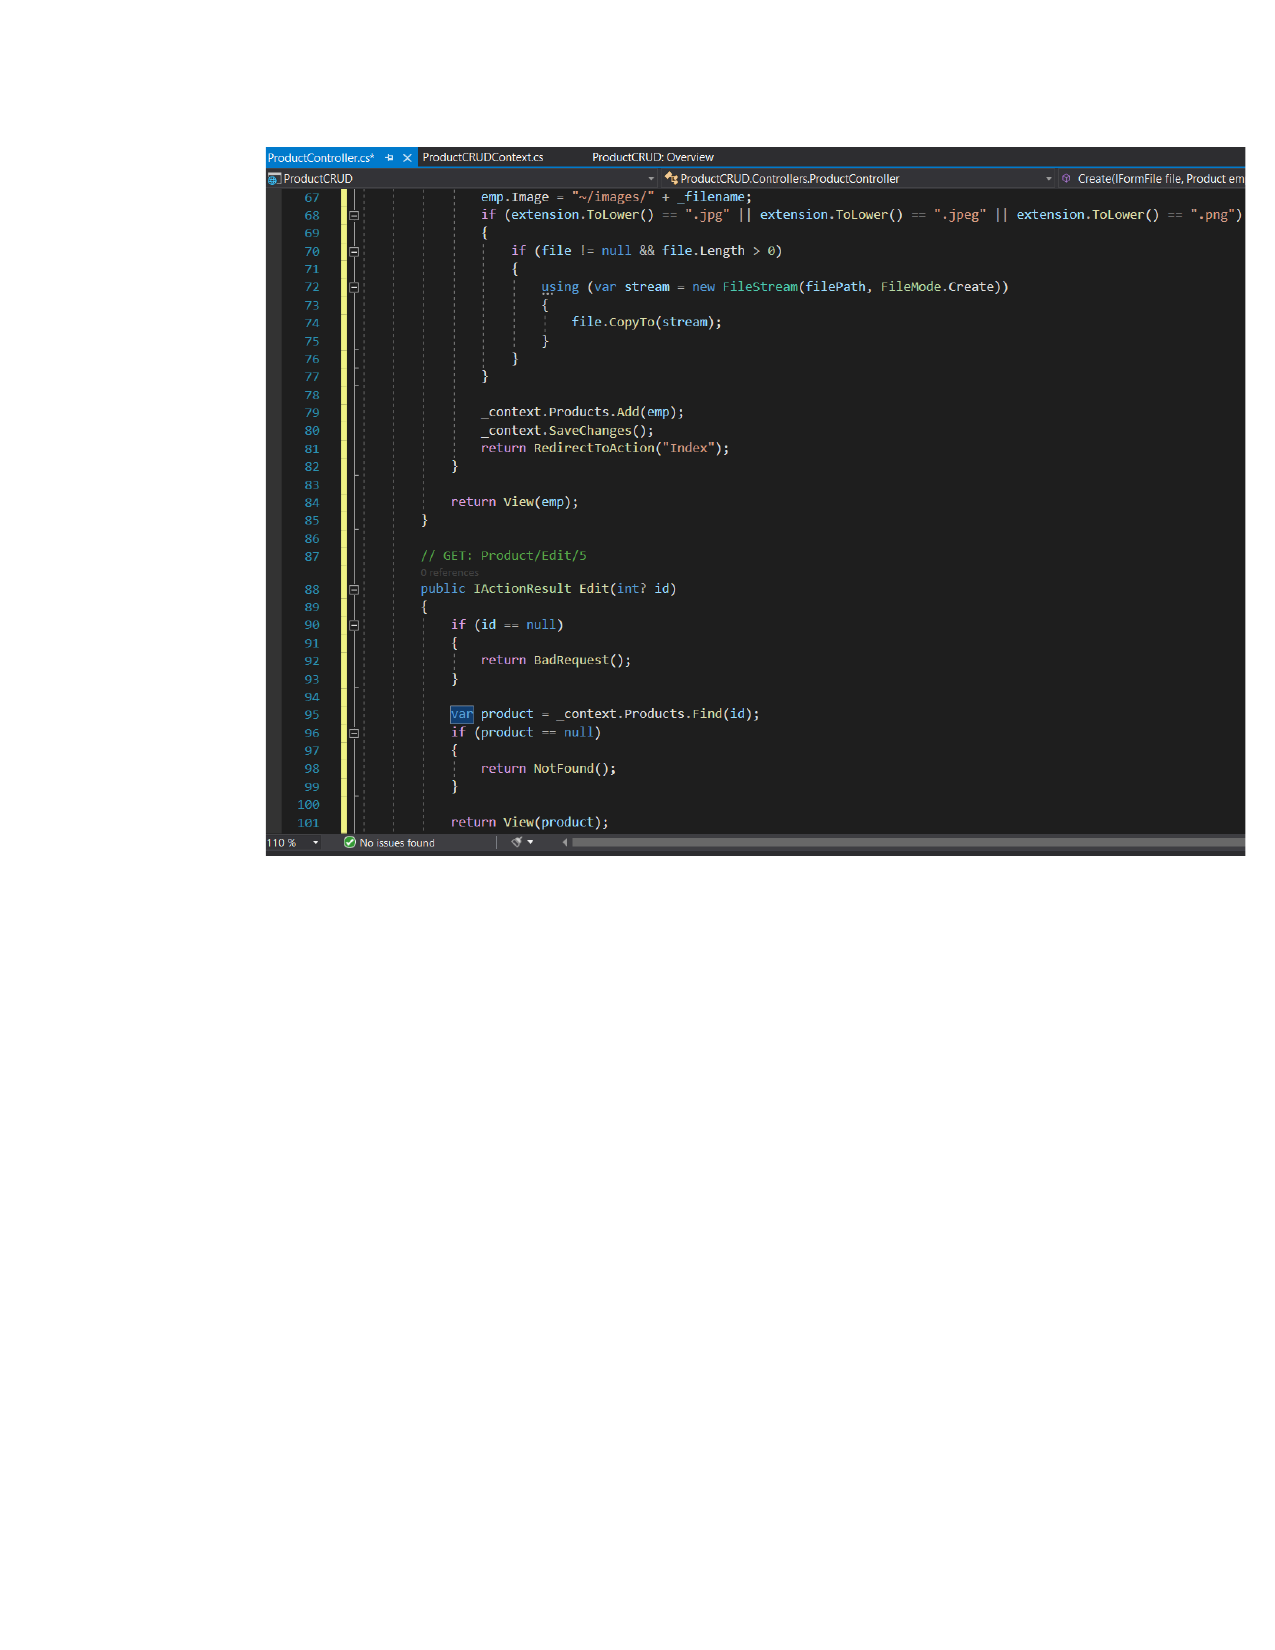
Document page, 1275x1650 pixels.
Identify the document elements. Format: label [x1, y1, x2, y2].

picture [265, 147, 1246, 856]
